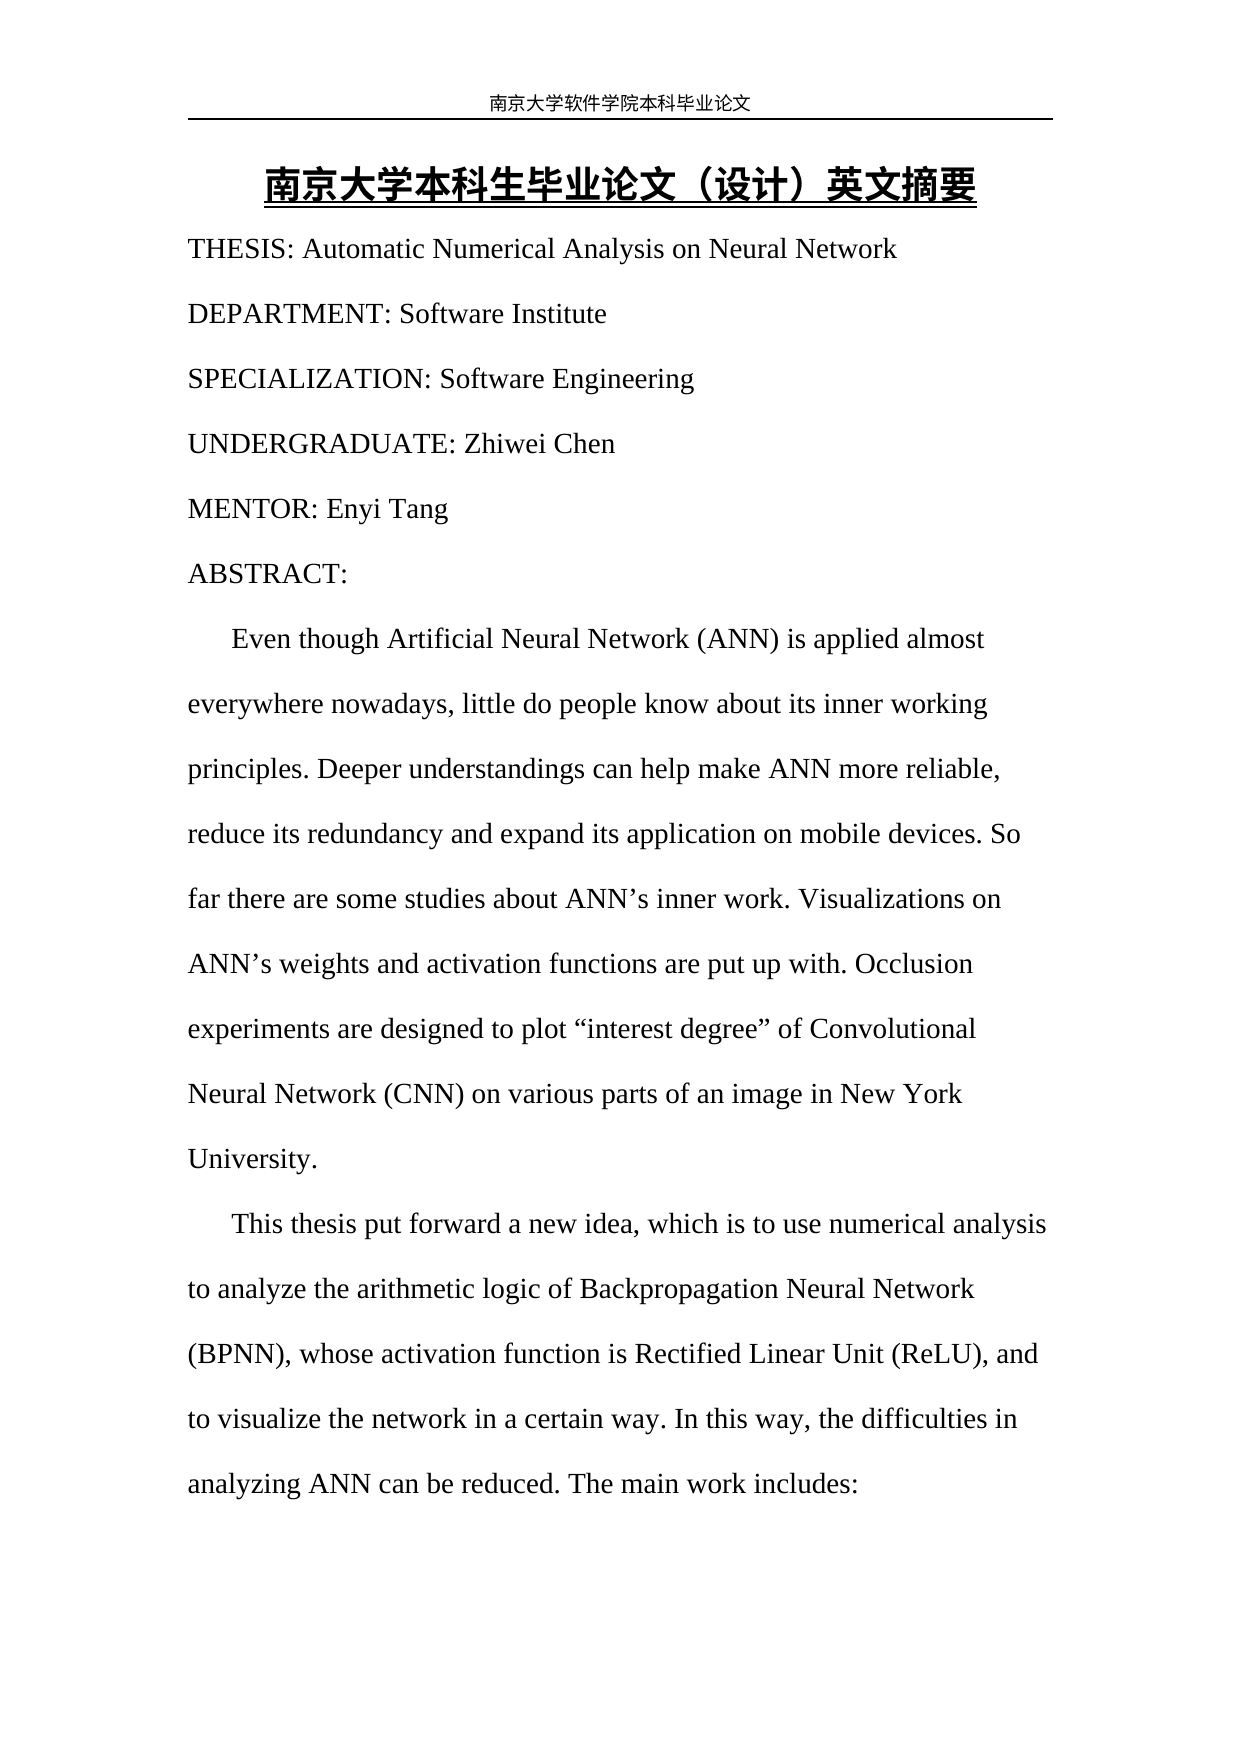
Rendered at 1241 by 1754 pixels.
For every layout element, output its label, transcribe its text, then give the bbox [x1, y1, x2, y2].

text DEPARTMENT: Software Institute [187, 280, 1053, 345]
text MENTOR: Enyi Tang [187, 475, 1053, 540]
text UNDERGRADUATE: Zhiwei Chen [187, 410, 1053, 475]
text Even though Artificial Neural Network (ANN) is applied almost everywhere nowadays, little do people know about its inner working principles. Deeper understandings can help make ANN more reliable, reduce its redundancy and expand its application on mobile devices. So far there are some studies about ANN’s inner work. Visualizations on ANN’s weights and activation functions are put up with. Occlusion experiments are designed to plot “interest degree” of Convolutional Neural Network (CNN) on various parts of an image in New York University. [187, 605, 1053, 1190]
text ABSTRACT: [187, 540, 1053, 605]
text THESIS: Automatic Numerical Analysis on Neural Network [187, 215, 1053, 280]
text 南京大学本科生毕业论文（设计）英文摘要 [187, 150, 1053, 215]
text This thesis put forward a new idea, which is to use numerical analysis to analyze the arithmetic logic of Backpropagation Neural Network (BPNN), whose activation function is Rectified Linear Unit (ReLU), and to visualize the network in a certain way. In this way, the difficulties in analyzing ANN can be reduced. The main work includes: [187, 1190, 1053, 1515]
text SPECIALIZATION: Software Engineering [187, 345, 1053, 410]
